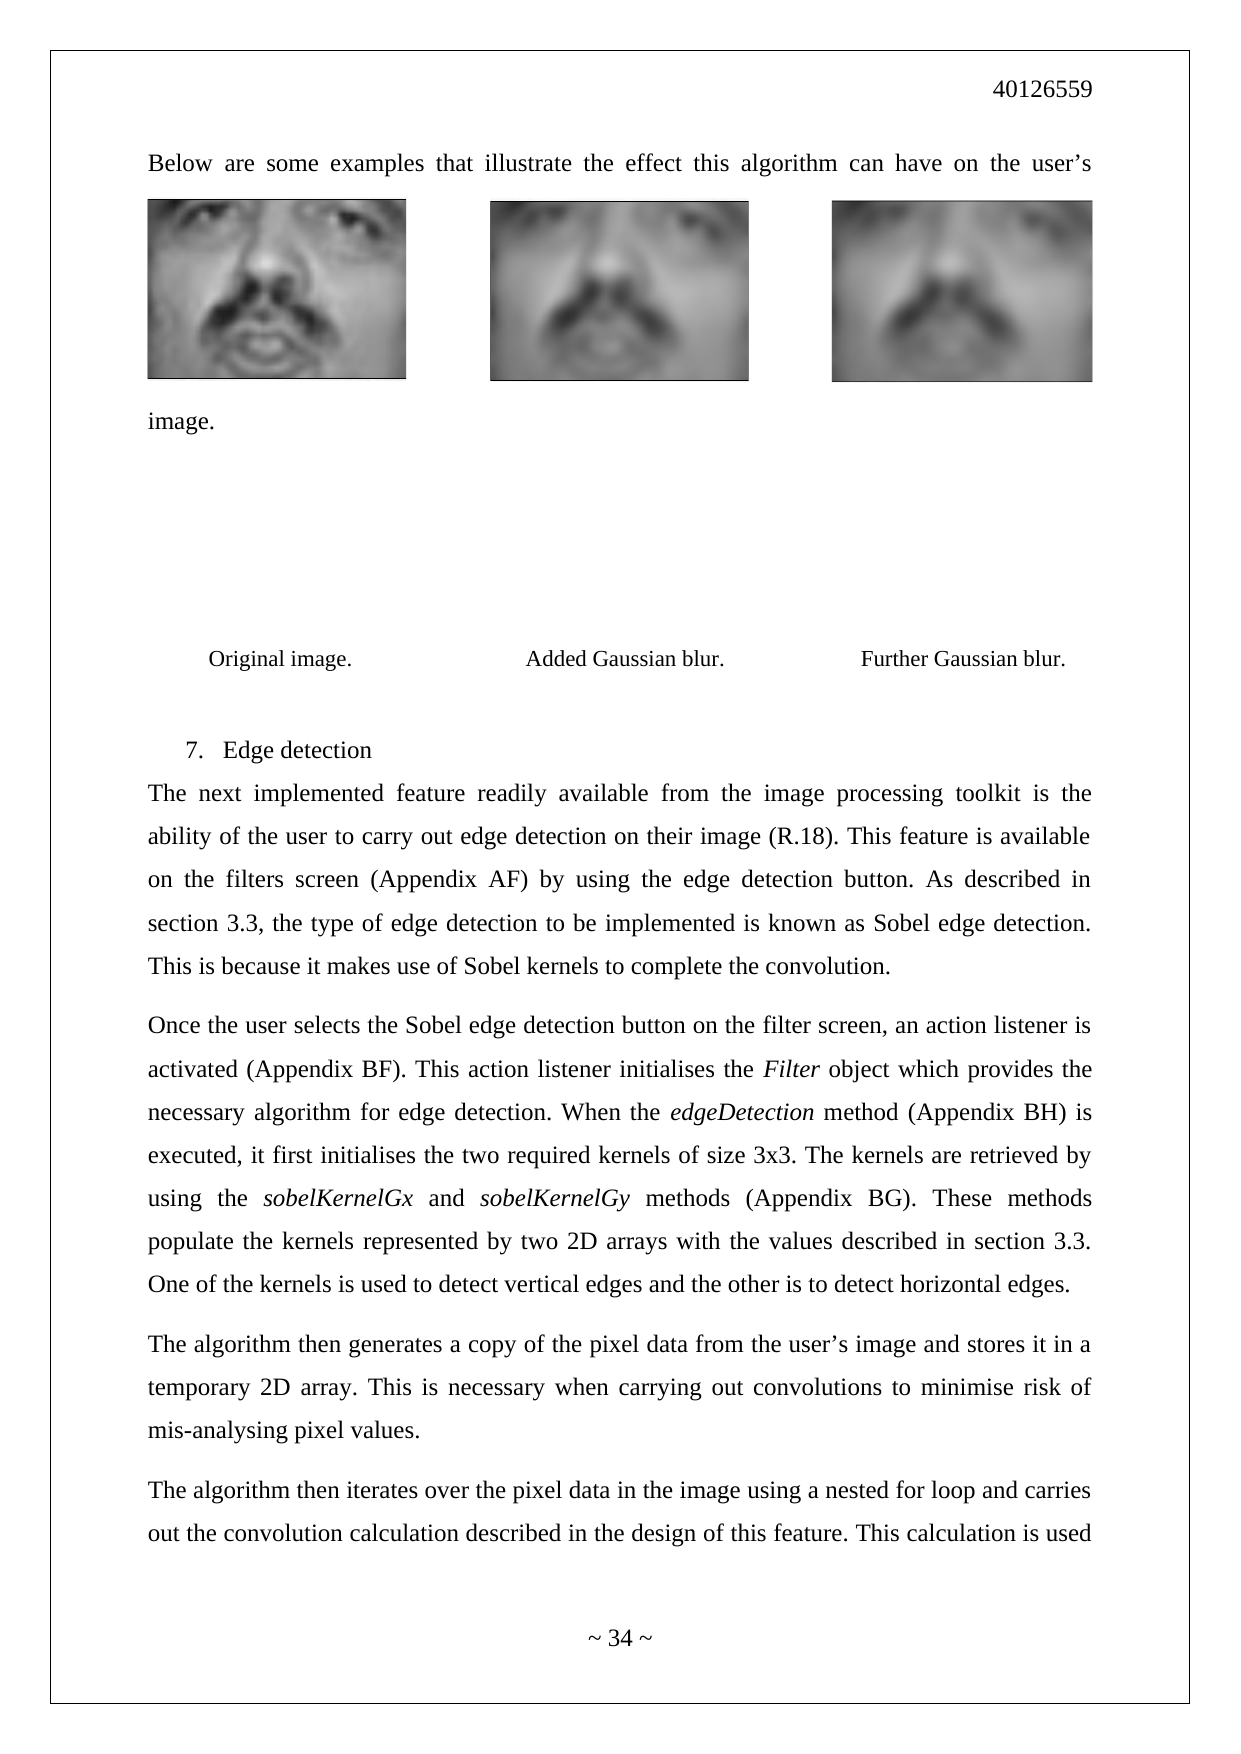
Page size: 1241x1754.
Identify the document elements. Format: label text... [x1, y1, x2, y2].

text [148, 1475, 1093, 1547]
picture [831, 200, 1093, 383]
text The algorithm then generates a copy of the pixel data from the user’s image and stores it in a temporary 2D array. This is necessary when carrying out convolutions to minimise risk of mis-analysing pixel values. [148, 1329, 1093, 1444]
picture [147, 197, 407, 381]
text The next implemented feature readily available from the image processing toolkit is the ability of the user to carry out edge detection on their image (R.18). This feature is available on the filters screen (Appendix AF) by using the edge detection button. As described in section 3.3, the type of edge detection to be implemented is known as Sobel edge detection. This is because it makes use of Sobel kernels to complete the convolution. [148, 778, 1093, 979]
picture [490, 198, 749, 382]
text Once the user selects the Sobel edge detection button on the filter screen, an action listener is activated (Appendix BF). This action listener initialises the Filter object which provides the necessary algorithm for edge detection. When the edgeDetection method (Appendix BH) is executed, it first initialises the two required kernels of size 3x3. The kernels are retrieved by using the sobelKernelGx and sobelKernelGy methods (Appendix BG). These methods populate the kernels represented by two 2D arrays with the values described in section 3.3. One of the kernels is used to detect vertical edges and the other is to detect horizontal edges. [148, 1011, 1093, 1298]
list Edge detection [185, 646, 1093, 764]
